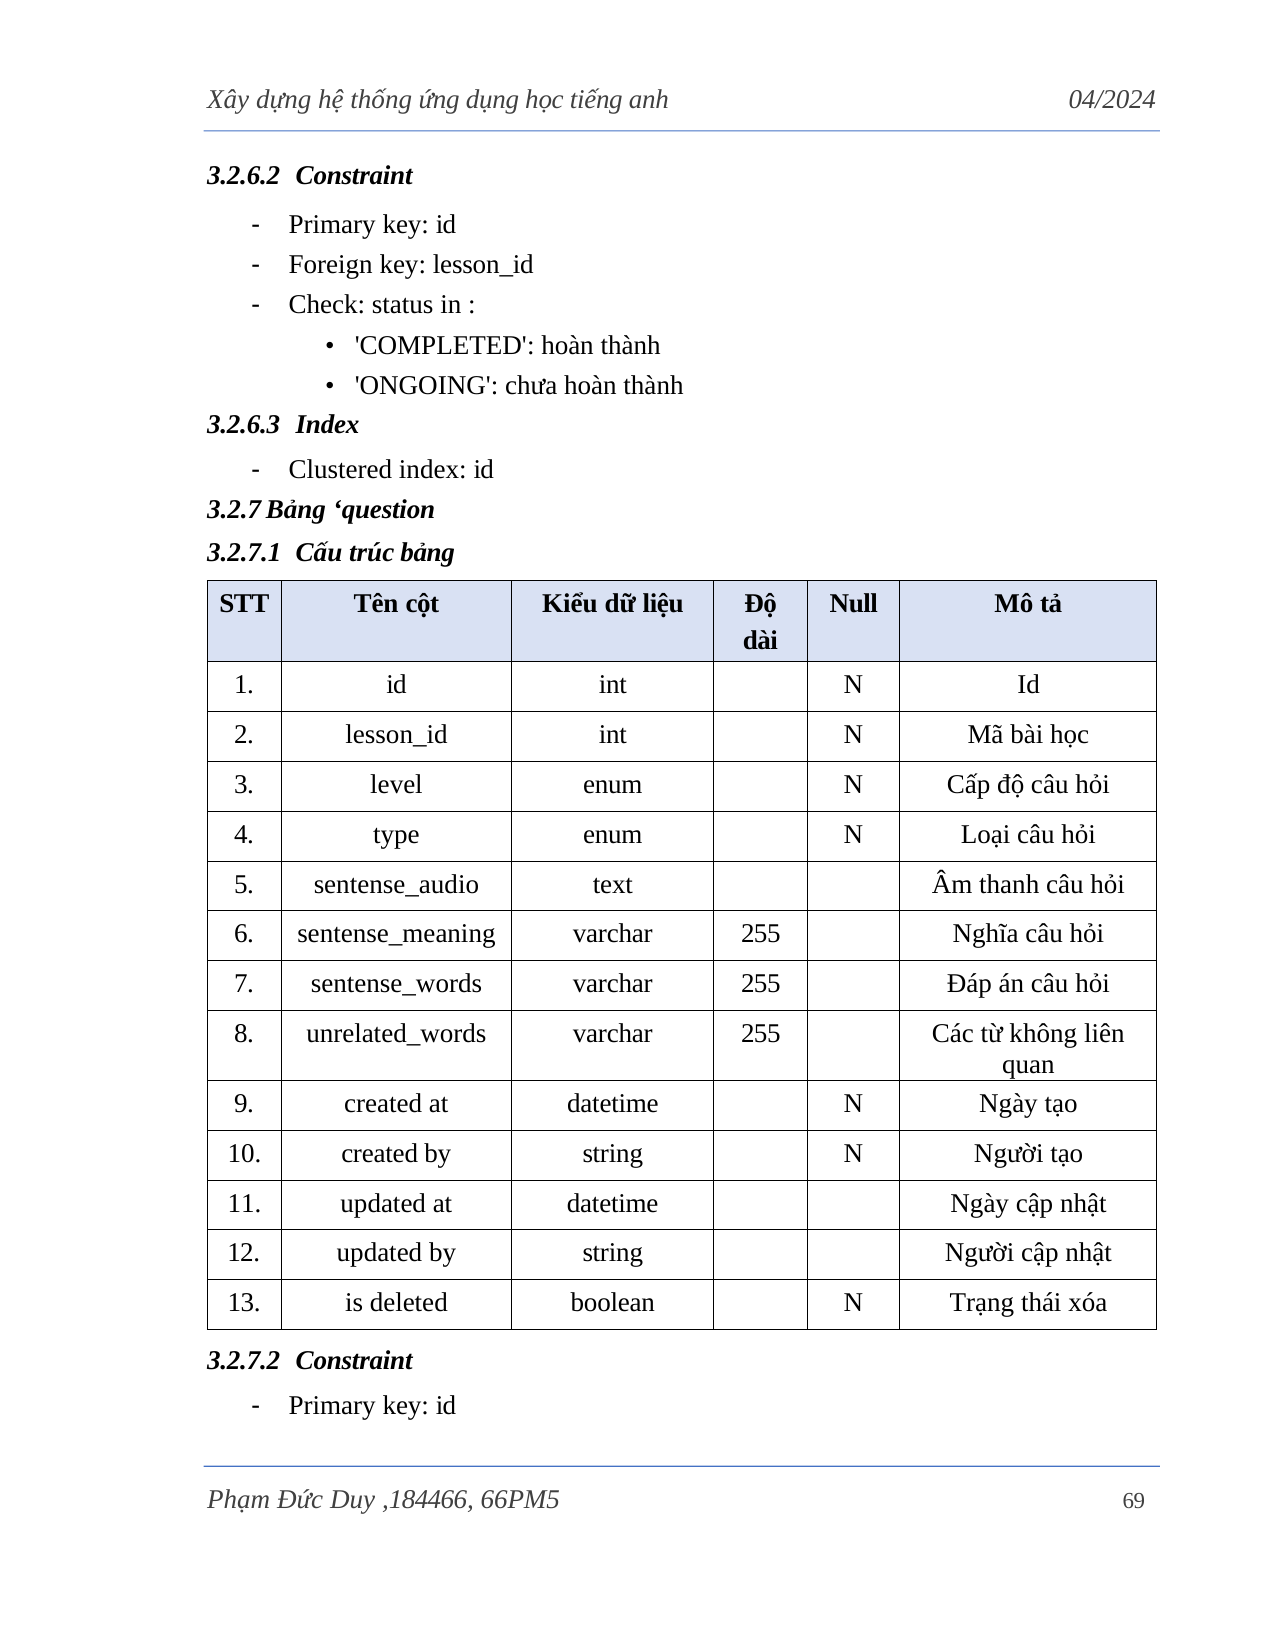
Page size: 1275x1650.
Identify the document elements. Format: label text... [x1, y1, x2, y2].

table_cell 4. [208, 812, 281, 861]
table_cell updated by [282, 1230, 511, 1279]
table_cell Ngày tạo [900, 1081, 1156, 1129]
table_cell created at [282, 1081, 511, 1129]
table_header Độ dài [714, 581, 807, 661]
subtitle Index [207, 408, 1189, 440]
list Cấu trúc bảng [207, 536, 1189, 567]
list Primary key: id [251, 201, 1189, 241]
table_cell [714, 1131, 807, 1179]
table_cell Trạng thái xóa [900, 1280, 1156, 1328]
table_cell updated at [282, 1181, 511, 1229]
table_cell string [512, 1230, 713, 1279]
table_cell N [808, 812, 899, 861]
table_cell enum [512, 762, 713, 811]
table_cell 5. [208, 862, 281, 910]
table_cell [808, 862, 899, 910]
table_cell Người cập nhật [900, 1230, 1156, 1279]
list Check: status in : [251, 282, 1189, 322]
table_cell sentense_audio [282, 862, 511, 910]
table_cell [714, 862, 807, 910]
table_cell 12. [208, 1230, 281, 1279]
table_cell 10. [208, 1131, 281, 1179]
table_header Tên cột [282, 581, 511, 661]
table_cell level [282, 762, 511, 811]
table_cell id [282, 662, 511, 711]
table_cell Mã bài học [900, 712, 1156, 761]
table_cell [808, 911, 899, 960]
list Clustered index: id [251, 450, 1189, 487]
table_cell [714, 712, 807, 761]
table_cell created by [282, 1131, 511, 1179]
table_cell [714, 1280, 807, 1328]
list Constraint [207, 159, 1189, 191]
table_cell sentense_meaning [282, 911, 511, 960]
table_cell 8. [208, 1011, 281, 1080]
table_cell [714, 662, 807, 711]
list Primary key: id [251, 1385, 1189, 1422]
table_header Null [808, 581, 899, 661]
table_cell boolean [512, 1280, 713, 1328]
table_cell 1. [208, 662, 281, 711]
table_cell int [512, 712, 713, 761]
table_cell N [808, 1280, 899, 1328]
table_cell int [512, 662, 713, 711]
table_cell varchar [512, 1011, 713, 1080]
table_cell type [282, 812, 511, 861]
table_cell unrelated_words [282, 1011, 511, 1080]
list 'COMPLETED': hoàn thành [325, 322, 1189, 362]
table_cell Các từ không liên quan [900, 1011, 1156, 1080]
table_cell Ngày cập nhật [900, 1181, 1156, 1229]
table_cell Người tạo [900, 1131, 1156, 1179]
table_cell 9. [208, 1081, 281, 1129]
table_cell 255 [714, 911, 807, 960]
table_cell [714, 1181, 807, 1229]
list 'ONGOING': chưa hoàn thành [325, 362, 1189, 403]
table_header Mô tả [900, 581, 1156, 661]
table_header STT [208, 581, 281, 661]
table_cell is deleted [282, 1280, 511, 1328]
subtitle Bảng ‘question [207, 493, 1189, 524]
table_cell N [808, 762, 899, 811]
table_cell N [808, 662, 899, 711]
list Constraint [207, 1344, 1189, 1375]
table_cell Âm thanh câu hỏi [900, 862, 1156, 910]
table_cell [714, 812, 807, 861]
table_cell sentense_words [282, 961, 511, 1010]
table_cell [808, 1230, 899, 1279]
table_cell [714, 762, 807, 811]
table_cell [808, 1011, 899, 1080]
table_cell 255 [714, 1011, 807, 1080]
table_cell [714, 1081, 807, 1129]
table_cell string [512, 1131, 713, 1179]
table_cell datetime [512, 1181, 713, 1229]
table_cell N [808, 1131, 899, 1179]
table_cell [808, 961, 899, 1010]
table_cell Đáp án câu hỏi [900, 961, 1156, 1010]
table_cell datetime [512, 1081, 713, 1129]
table_cell 11. [208, 1181, 281, 1229]
table_cell Id [900, 662, 1156, 711]
table_cell 255 [714, 961, 807, 1010]
table_cell 7. [208, 961, 281, 1010]
table_cell [808, 1181, 899, 1229]
table_cell 3. [208, 762, 281, 811]
table_cell Cấp độ câu hỏi [900, 762, 1156, 811]
table_cell varchar [512, 911, 713, 960]
table_cell lesson_id [282, 712, 511, 761]
table_cell 13. [208, 1280, 281, 1328]
table_cell Nghĩa câu hỏi [900, 911, 1156, 960]
table_cell [714, 1230, 807, 1279]
table_cell text [512, 862, 713, 910]
table_cell enum [512, 812, 713, 861]
table_cell N [808, 712, 899, 761]
table_cell 6. [208, 911, 281, 960]
table_cell 2. [208, 712, 281, 761]
table_cell Loại câu hỏi [900, 812, 1156, 861]
table_cell N [808, 1081, 899, 1129]
table_cell varchar [512, 961, 713, 1010]
table_header Kiểu dữ liệu [512, 581, 713, 661]
list Foreign key: lesson_id [251, 241, 1189, 282]
